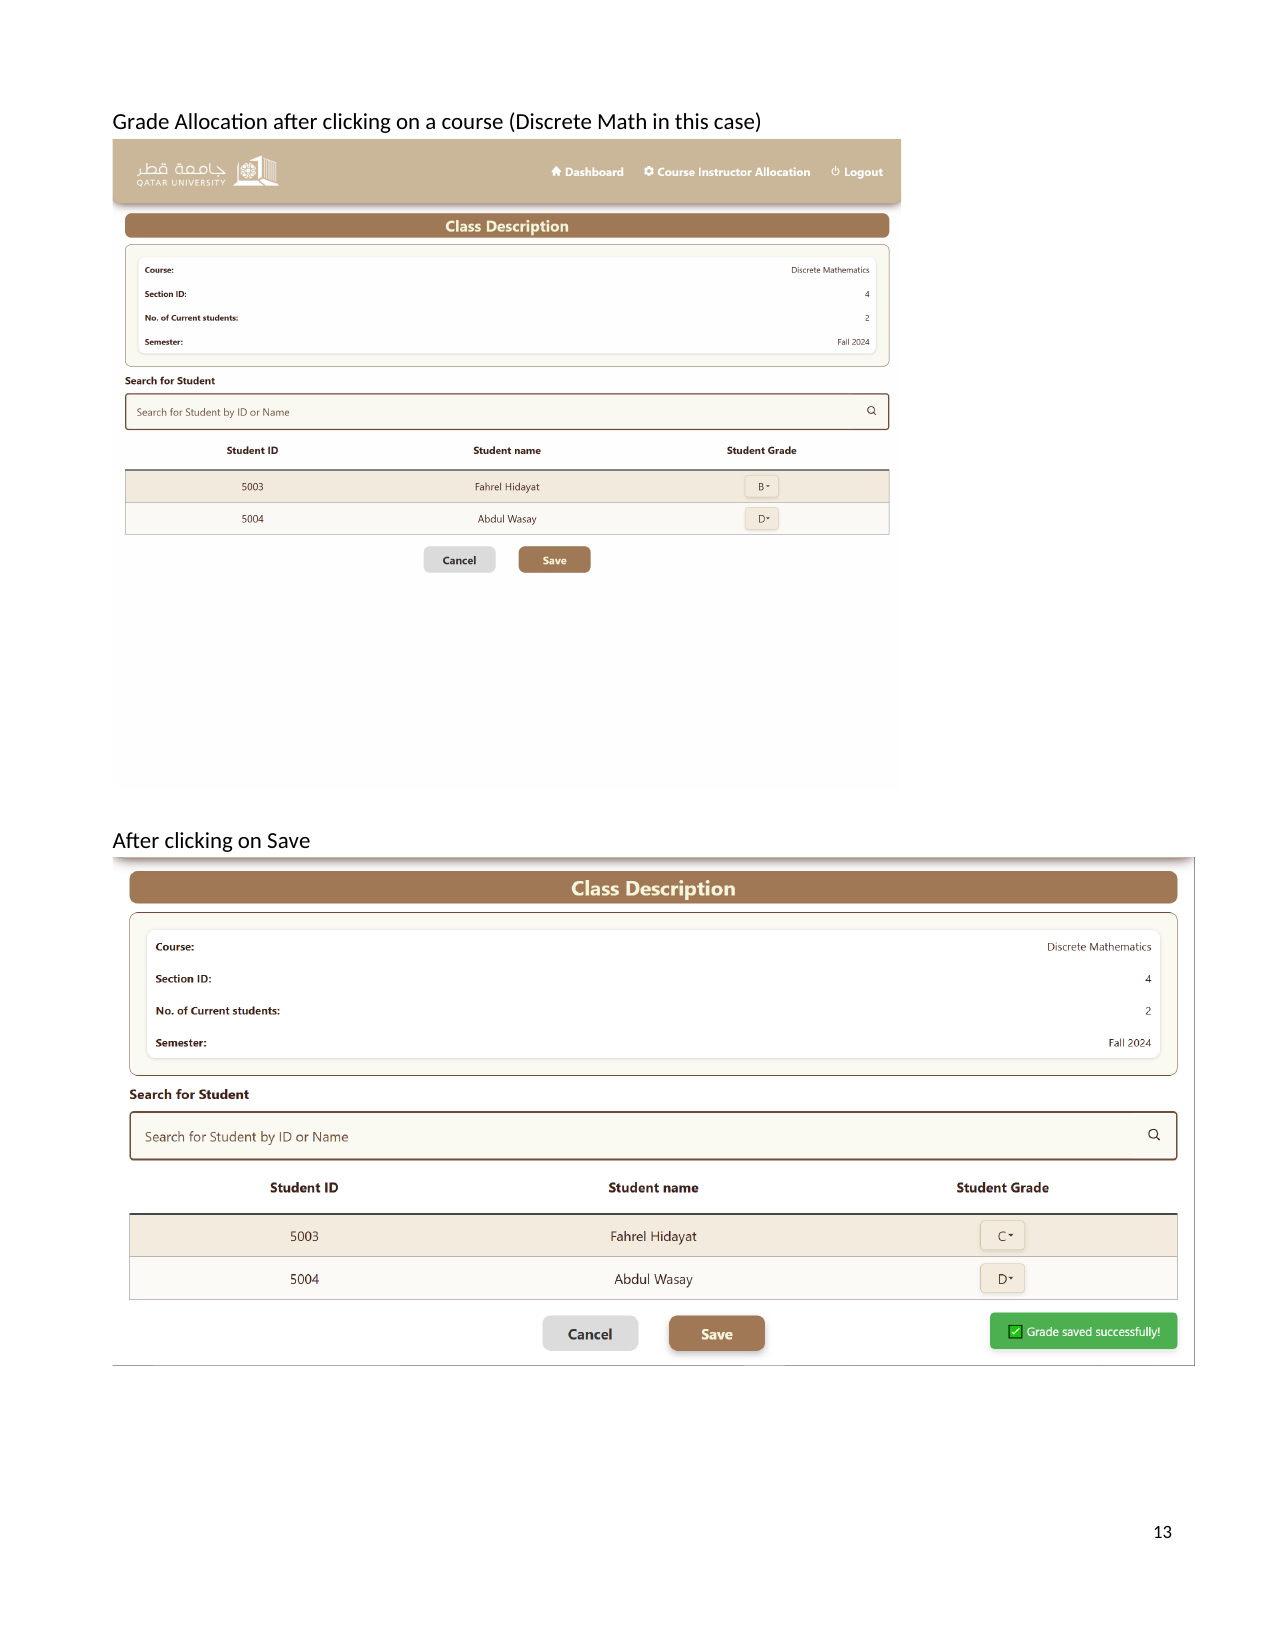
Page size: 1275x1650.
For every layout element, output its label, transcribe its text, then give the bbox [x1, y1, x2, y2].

text Grade Allocation after clicking on a course (Discrete Math in this case) [112, 107, 1173, 135]
picture [112, 139, 902, 790]
text After clicking on Save [112, 826, 1173, 854]
picture [112, 857, 1195, 1366]
